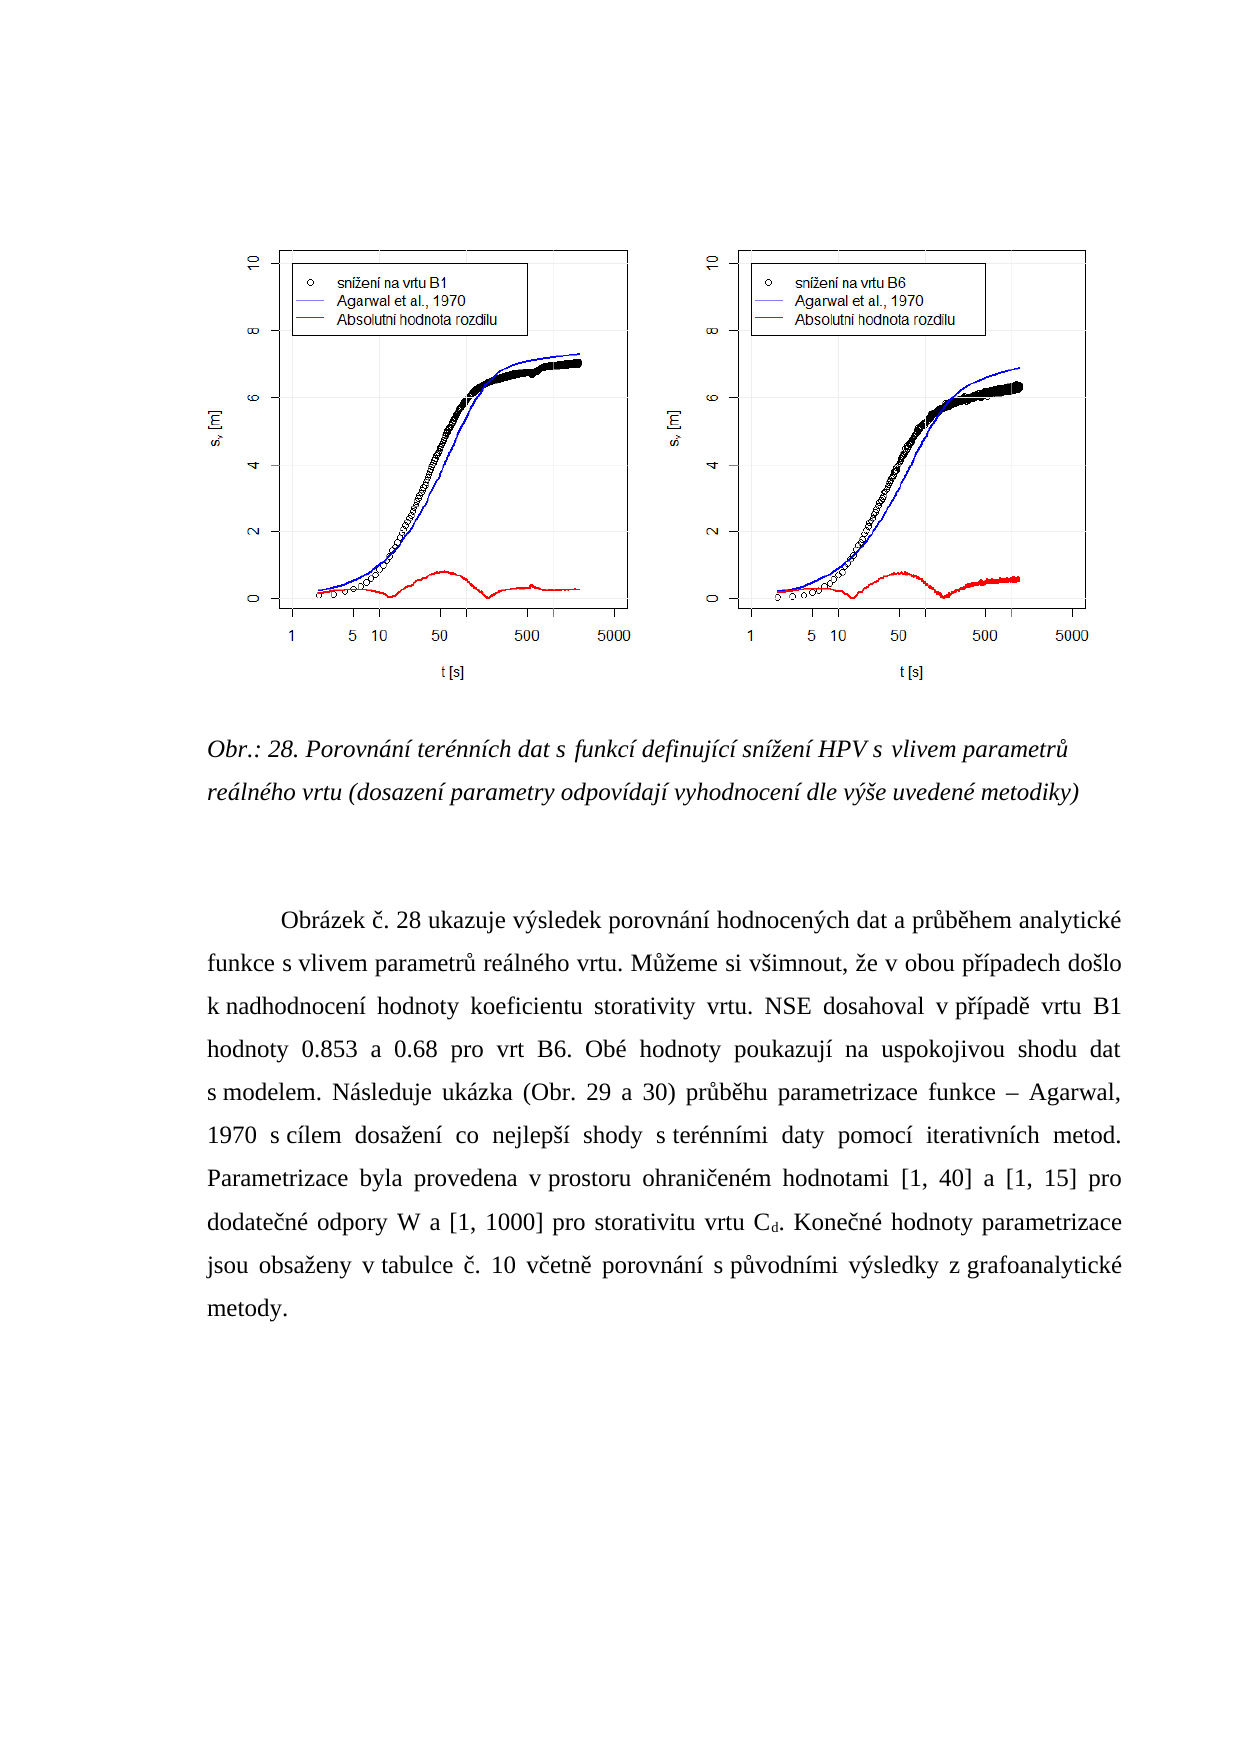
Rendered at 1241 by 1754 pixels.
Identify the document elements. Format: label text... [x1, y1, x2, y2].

picture [206, 177, 1123, 699]
text Obr.: 28. Porovnání terénních dat s funkcí definující snížení HPV s vlivem parametrů reálného vrtu (dosazení parametry odpovídají vyhodnocení dle výše uvedené metodiky) [207, 734, 1122, 806]
text Obrázek č. 28 ukazuje výsledek porovnání hodnocených dat a průběhem analytické funkce s vlivem parametrů reálného vrtu. Můžeme si všimnout, že v obou případech došlo k nadhodnocení hodnoty koeficientu storativity vrtu. NSE dosahoval v případě vrtu B1 hodnoty 0.853 a 0.68 pro vrt B6. Obé hodnoty poukazují na uspokojivou shodu dat s modelem. Následuje ukázka (Obr. 29 a 30) průběhu parametrizace funkce – Agarwal, 1970 s cílem dosažení co nejlepší shody s terénními daty pomocí iterativních metod. Parametrizace byla provedena v prostoru ohraničeném hodnotami [1, 40] a [1, 15] pro dodatečné odpory W a [1, 1000] pro storativitu vrtu Cd. Konečné hodnoty parametrizace jsou obsaženy v tabulce č. 10 včetně porovnání s původními výsledky z grafoanalytické metody. [207, 905, 1122, 1322]
